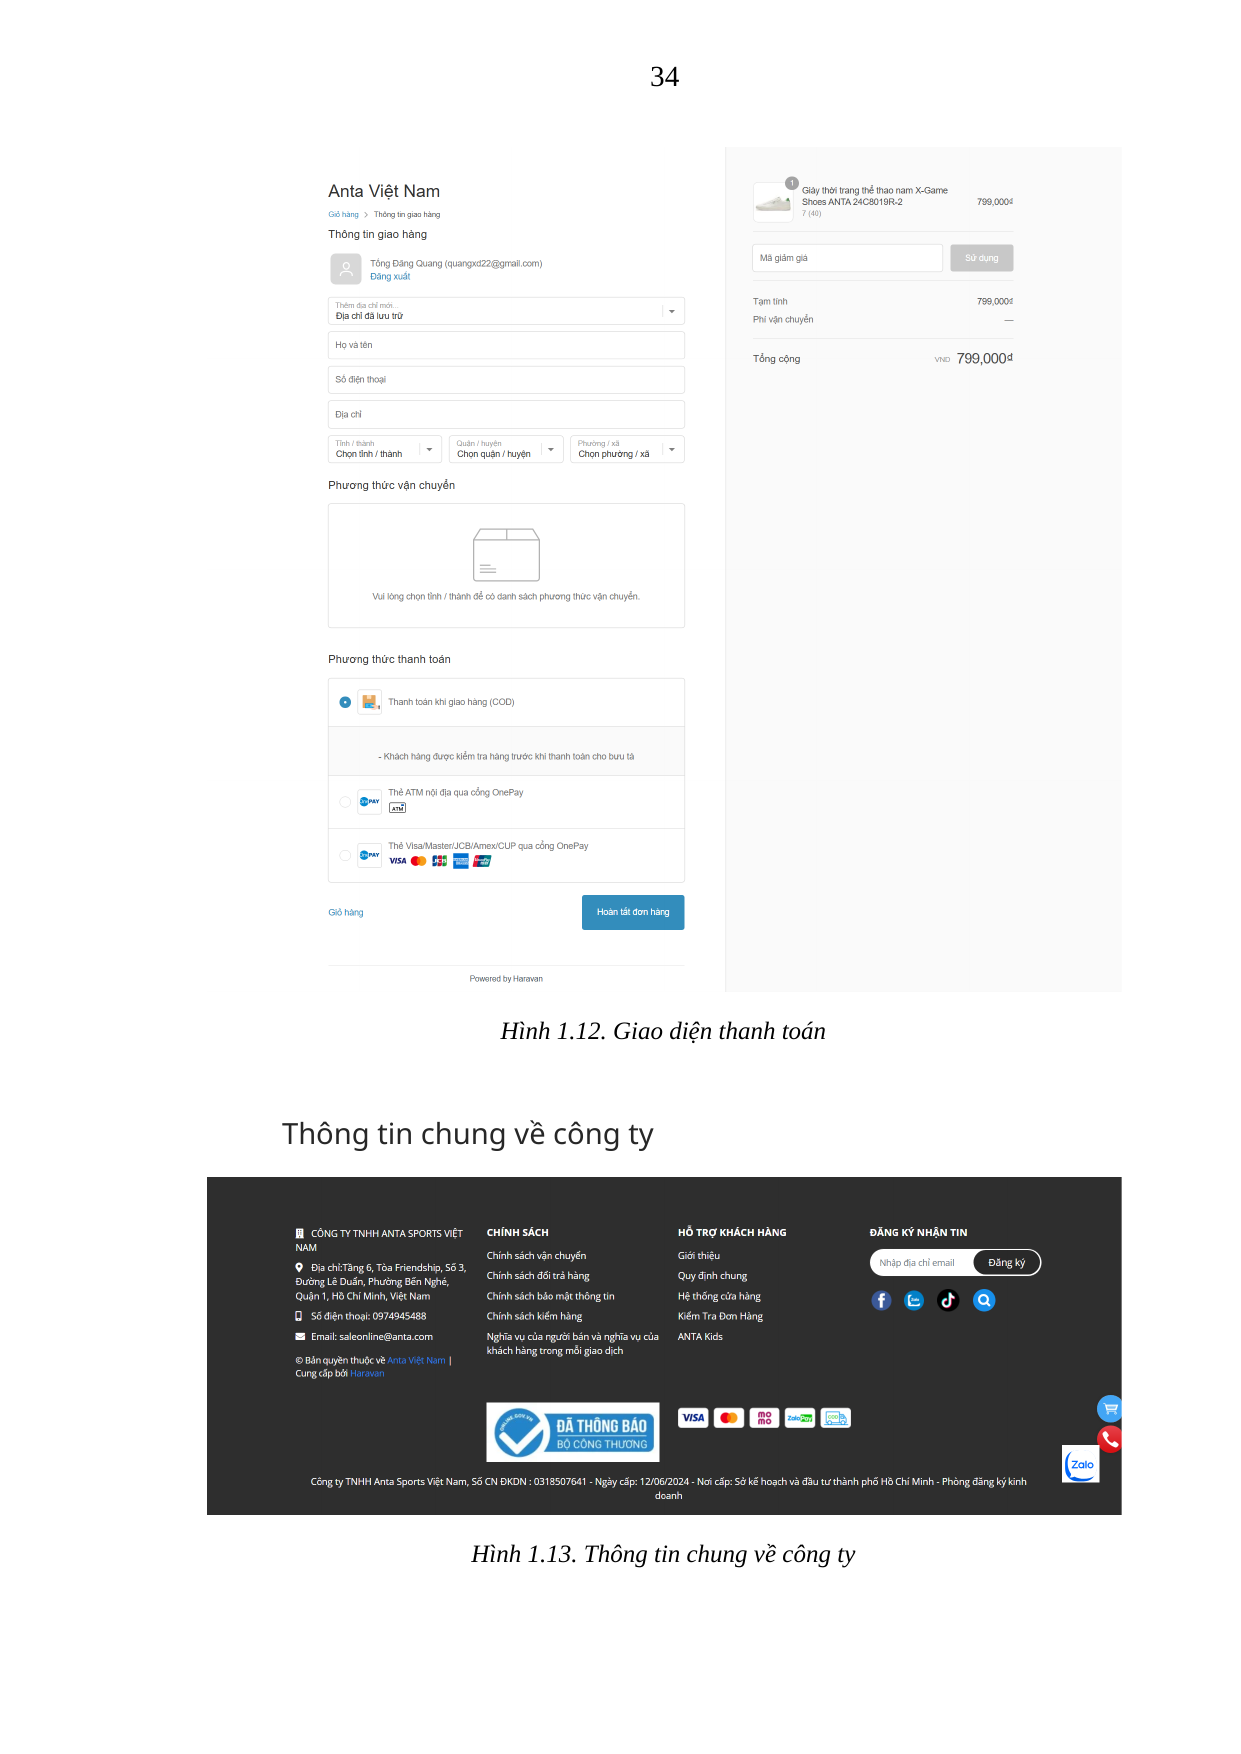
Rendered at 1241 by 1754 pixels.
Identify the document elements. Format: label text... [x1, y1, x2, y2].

text Hình 1.13. Thông tin chung về công ty [207, 1539, 1122, 1568]
picture [207, 147, 1122, 992]
text Thông tin chung về công ty [207, 1113, 1122, 1153]
text Hình 1.12. Giao diện thanh toán [207, 1016, 1122, 1045]
picture [207, 1177, 1122, 1515]
